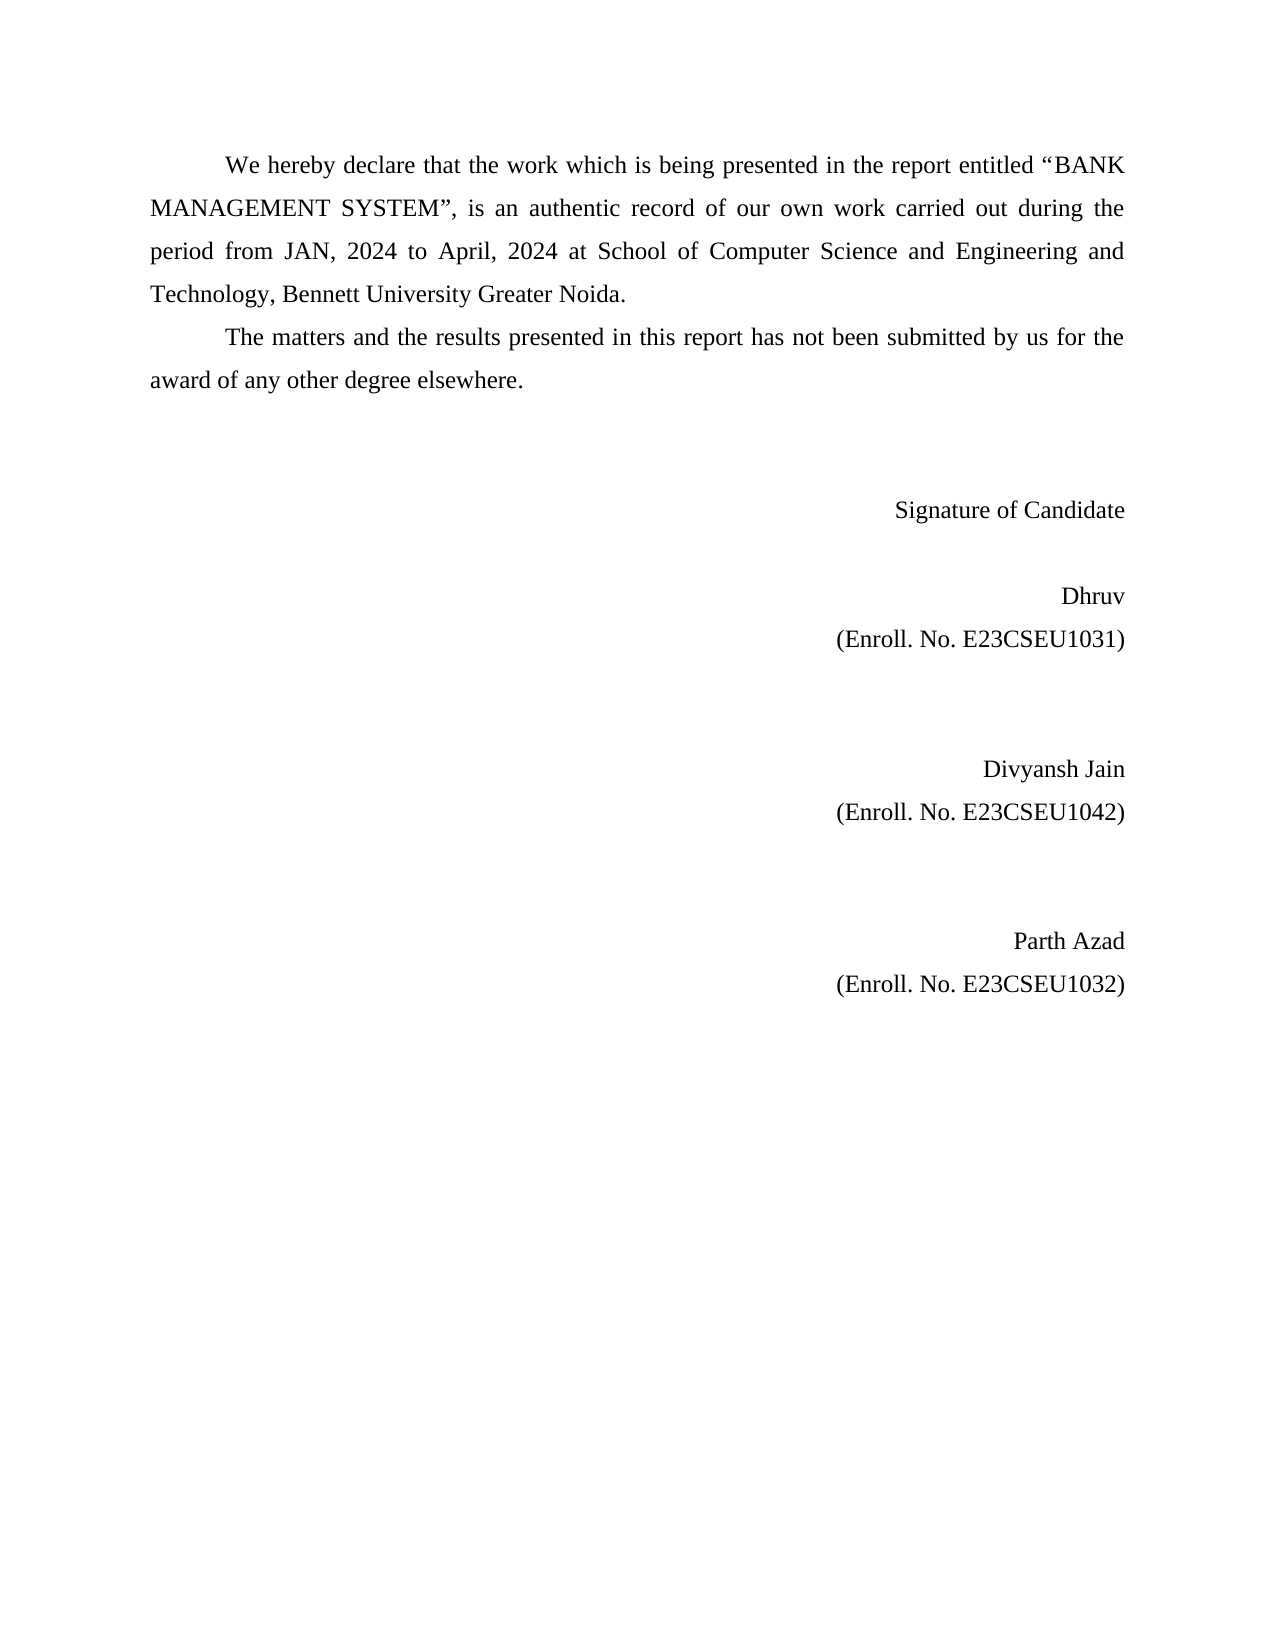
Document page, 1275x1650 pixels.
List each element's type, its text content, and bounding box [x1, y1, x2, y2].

text Parth Azad [150, 926, 1125, 955]
text Divyansh Jain [150, 754, 1125, 782]
text Signature of Candidate [150, 495, 1125, 524]
text (Enroll. No. E23CSEU1032) [150, 969, 1125, 998]
text We hereby declare that the work which is being presented in the report entitled “BANK MANAGEMENT SYSTEM”, is an authentic record of our own work carried out during the period from JAN, 2024 to April, 2024 at School of Computer Science and Engineering and Technology, Bennett University Greater Noida. [150, 150, 1125, 308]
text The matters and the results presented in this report has not been submitted by us for the award of any other degree elsewhere. [150, 322, 1125, 394]
text Dhruv [150, 581, 1125, 610]
text (Enroll. No. E23CSEU1031) [150, 624, 1125, 653]
text (Enroll. No. E23CSEU1042) [150, 797, 1125, 826]
